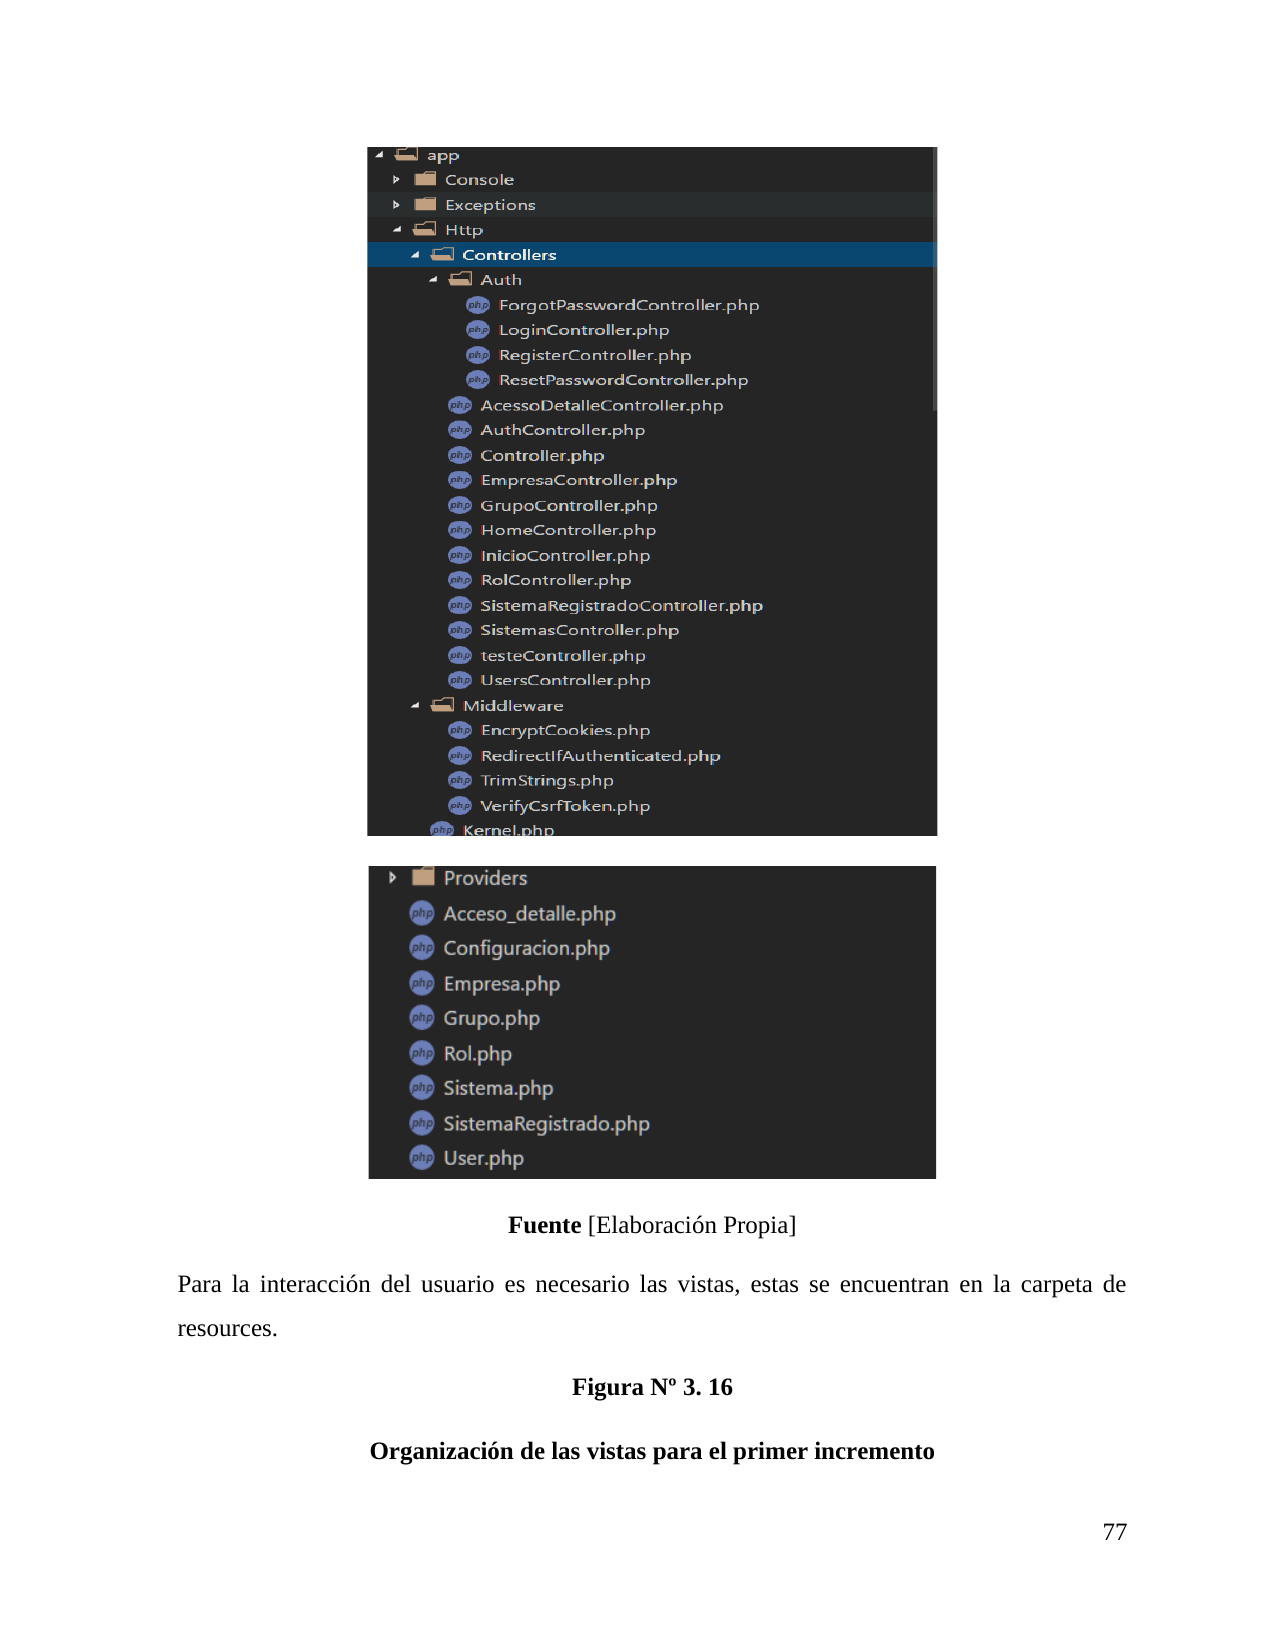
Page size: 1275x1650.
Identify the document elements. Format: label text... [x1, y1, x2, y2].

picture [368, 866, 937, 1179]
text Para la interacción del usuario es necesario las vistas, estas se encuentran en la carpeta de resources. [177, 1269, 1127, 1341]
text Organización de las vistas para el primer incremento [177, 1436, 1127, 1465]
text Fuente [Elaboración Propia] [177, 1210, 1127, 1238]
text Figura Nº 3. 16 [177, 1372, 1127, 1401]
picture [367, 147, 938, 836]
